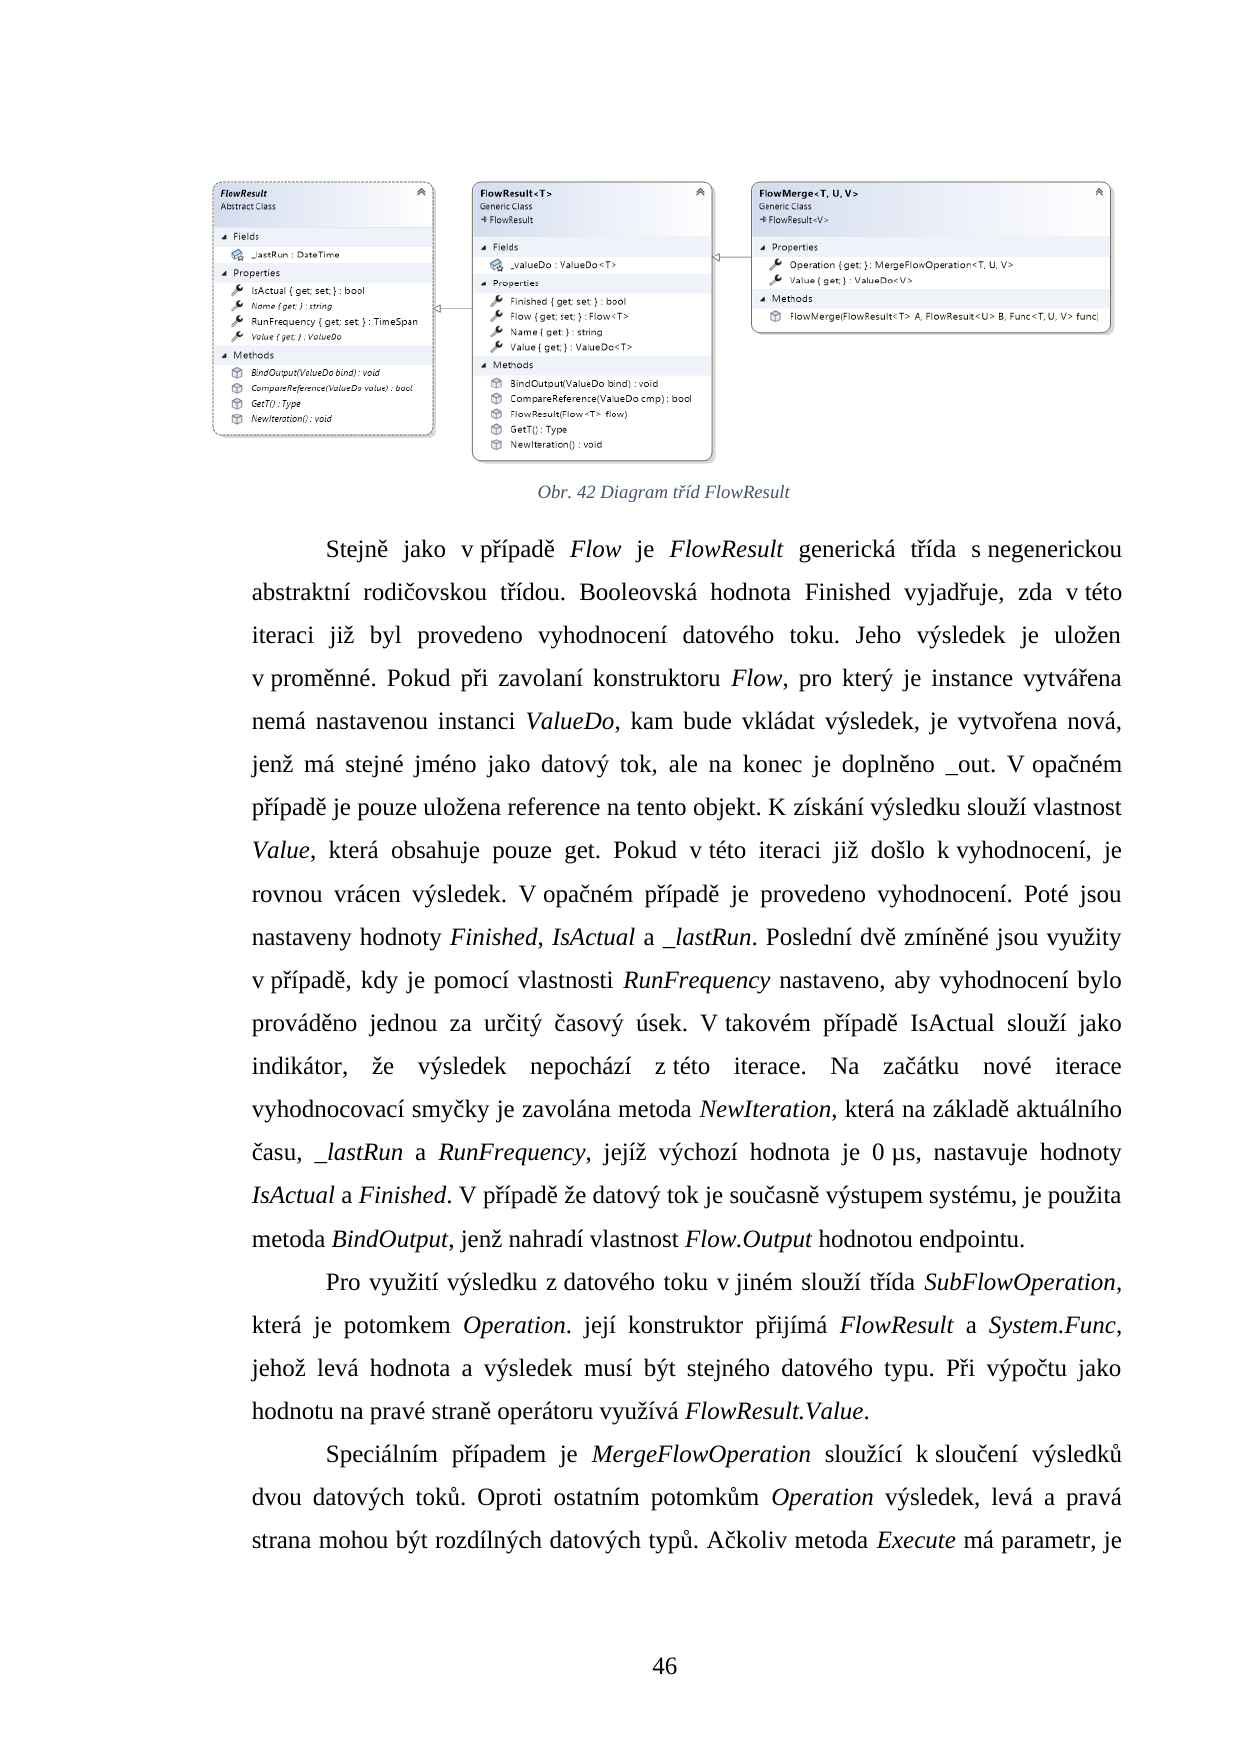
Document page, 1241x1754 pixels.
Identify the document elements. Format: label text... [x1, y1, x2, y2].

text Stejně jako v případě Flow je FlowResult generická třída s negenerickou abstraktní rodičovskou třídou. Booleovská hodnota Finished vyjadřuje, zda v této iteraci již byl provedeno vyhodnocení datového toku. Jeho výsledek je uložen v proměnné. Pokud při zavolaní konstruktoru Flow, pro který je instance vytvářena nemá nastavenou instanci ValueDo, kam bude vkládat výsledek, je vytvořena nová, jenž má stejné jméno jako datový tok, ale na konec je doplněno _out. V opačném případě je pouze uložena reference na tento objekt. K získání výsledku slouží vlastnost Value, která obsahuje pouze get. Pokud v této iteraci již došlo k vyhodnocení, je rovnou vrácen výsledek. V opačném případě je provedeno vyhodnocení. Poté jsou nastaveny hodnoty Finished, IsActual a _lastRun. Poslední dvě zmíněné jsou využity v případě, kdy je pomocí vlastnosti RunFrequency nastaveno, aby vyhodnocení bylo prováděno jednou za určitý časový úsek. V takovém případě IsActual slouží jako indikátor, že výsledek nepochází z této iterace. Na začátku nové iterace vyhodnocovací smyčky je zavolána metoda NewIteration, která na základě aktuálního času, _lastRun a RunFrequency, jejíž výchozí hodnota je 0 µs, nastavuje hodnoty IsActual a Finished. V případě že datový tok je současně výstupem systému, je použita metoda BindOutput, jenž nahradí vlastnost Flow.Output hodnotou endpointu. [252, 534, 1122, 1252]
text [252, 1439, 1122, 1554]
picture [206, 177, 1123, 467]
text Pro využití výsledku z datového toku v jiném slouží třída SubFlowOperation, která je potomkem Operation. její konstruktor přijímá FlowResult a System.Func, jehož levá hodnota a výsledek musí být stejného datového typu. Při výpočtu jako hodnotu na pravé straně operátoru využívá FlowResult.Value. [252, 1267, 1122, 1425]
text Obr. 42 Diagram tříd FlowResult [207, 481, 1122, 502]
